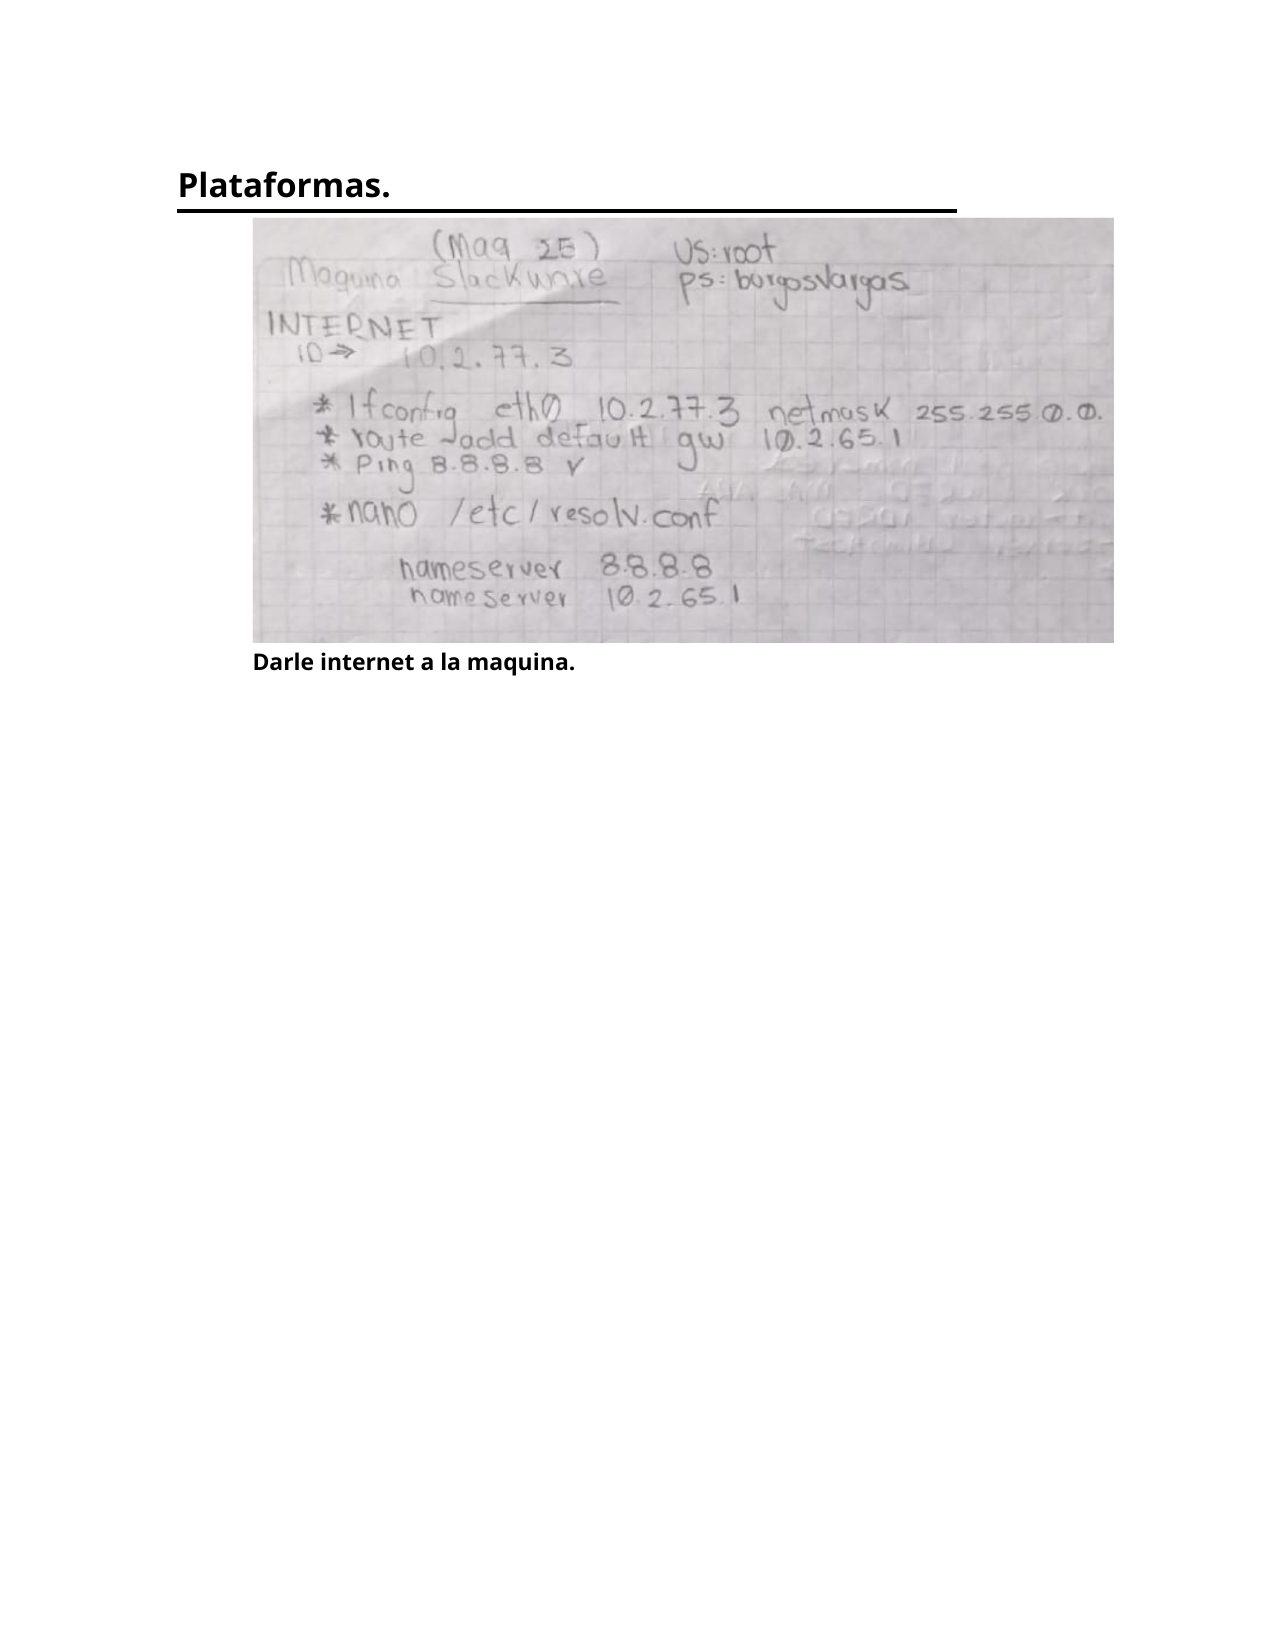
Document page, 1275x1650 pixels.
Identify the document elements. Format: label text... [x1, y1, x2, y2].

list Darle internet a la maquina. [252, 646, 956, 677]
picture [254, 218, 1113, 643]
text Plataformas. [177, 148, 957, 209]
